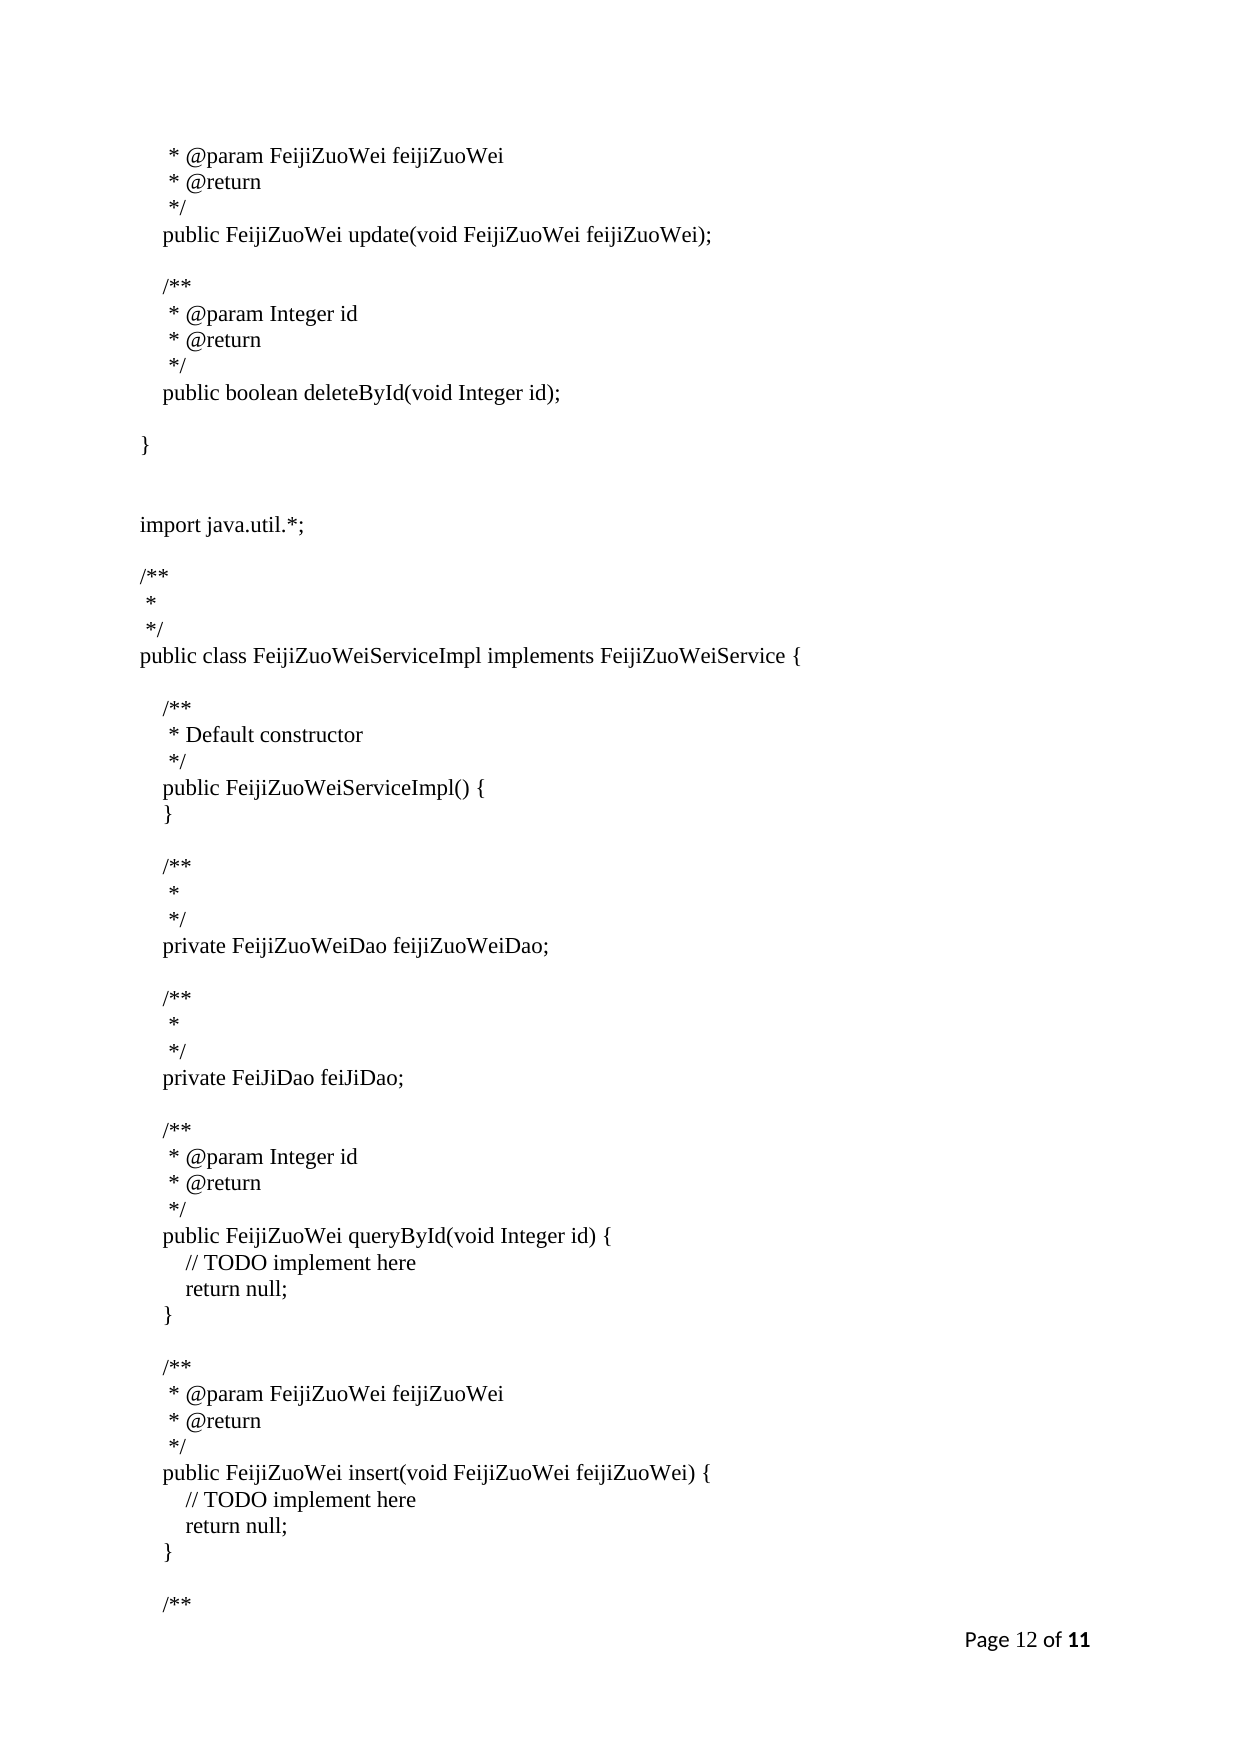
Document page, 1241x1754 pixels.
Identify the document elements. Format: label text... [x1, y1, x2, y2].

text } [139, 432, 1101, 458]
text public FeijiZuoWei update(void FeijiZuoWei feijiZuoWei); [139, 221, 1101, 247]
text */ [139, 1038, 1101, 1064]
text public FeijiZuoWei queryById(void Integer id) { [139, 1222, 1101, 1248]
text */ [139, 1433, 1101, 1459]
text } [139, 1538, 1101, 1565]
text * @return [139, 168, 1101, 194]
text * Default constructor [139, 721, 1101, 748]
text private FeijiZuoWeiDao feijiZuoWeiDao; [139, 932, 1101, 959]
text /** [139, 853, 1101, 879]
text /** [139, 273, 1101, 300]
text * @param FeijiZuoWei feijiZuoWei [139, 142, 1101, 168]
text * @param Integer id [139, 1143, 1101, 1169]
text /** [139, 1354, 1101, 1380]
text */ [139, 616, 1101, 642]
text * [139, 590, 1101, 616]
text } [139, 1301, 1101, 1328]
text import java.util.*; [139, 511, 1101, 537]
text * @param Integer id [139, 300, 1101, 326]
text public FeijiZuoWei insert(void FeijiZuoWei feijiZuoWei) { [139, 1459, 1101, 1486]
text return null; [139, 1512, 1101, 1538]
text } [139, 801, 1101, 827]
text * @return [139, 1407, 1101, 1433]
text */ [139, 906, 1101, 932]
text /** [139, 563, 1101, 590]
text public class FeijiZuoWeiServiceImpl implements FeijiZuoWeiService { [139, 642, 1101, 669]
text // TODO implement here [139, 1248, 1101, 1275]
text /** [139, 695, 1101, 721]
text */ [139, 748, 1101, 774]
text public boolean deleteById(void Integer id); [139, 379, 1101, 405]
text */ [139, 194, 1101, 221]
text * @param FeijiZuoWei feijiZuoWei [139, 1380, 1101, 1407]
text /** [139, 985, 1101, 1011]
text public FeijiZuoWeiServiceImpl() { [139, 774, 1101, 801]
text // TODO implement here [139, 1486, 1101, 1512]
text /** [139, 1117, 1101, 1143]
text * [139, 1011, 1101, 1038]
text private FeiJiDao feiJiDao; [139, 1064, 1101, 1090]
text * @return [139, 1169, 1101, 1196]
text */ [139, 1196, 1101, 1222]
text * @return [139, 326, 1101, 352]
text return null; [139, 1275, 1101, 1301]
text /** [139, 1591, 1101, 1617]
text */ [139, 352, 1101, 379]
text * [139, 879, 1101, 906]
